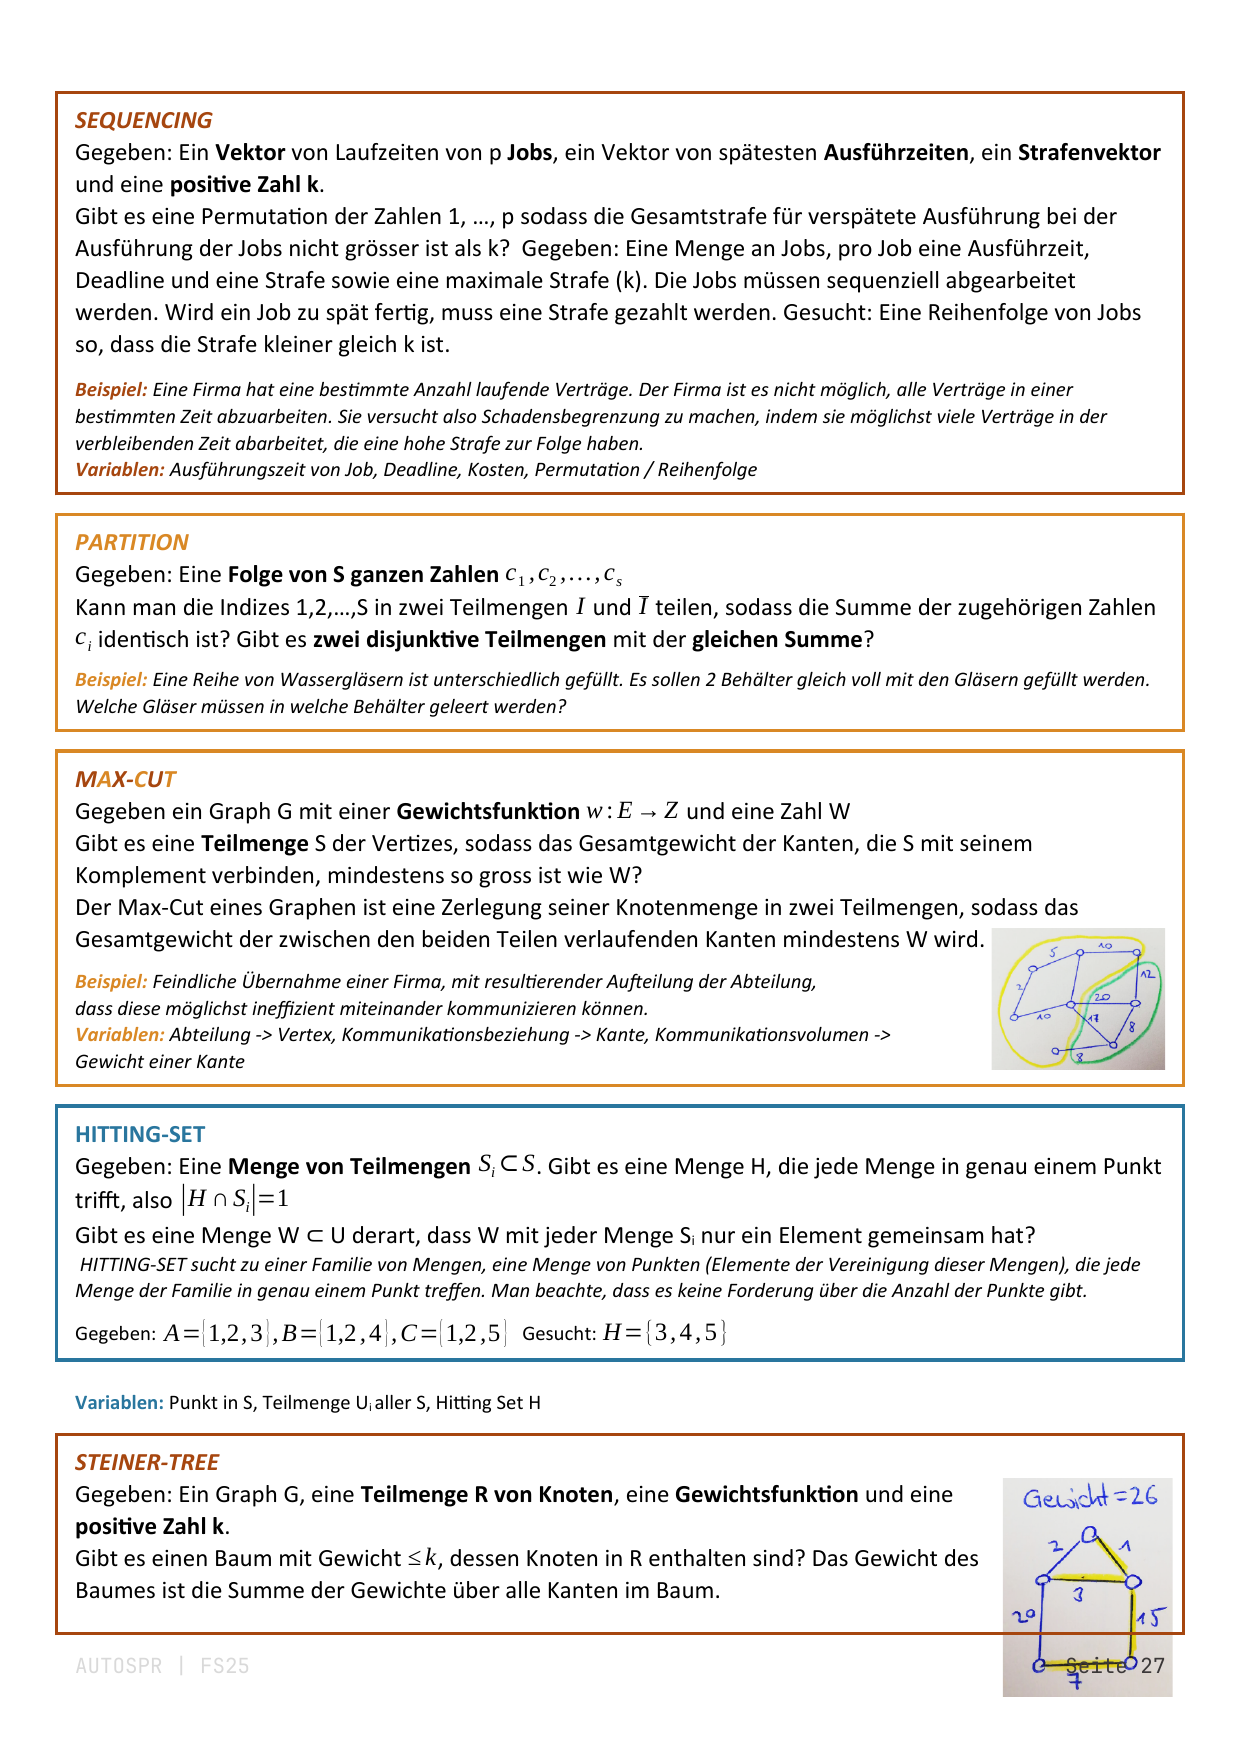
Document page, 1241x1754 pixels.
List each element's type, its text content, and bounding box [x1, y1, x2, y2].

text Variablen: Abteilung -> Vertex, Kommunikationsbeziehung -> Kante, Kommunikationsvolumen -> Gewicht einer Kante [58, 1008, 1182, 1084]
text HITTING-SET [58, 1108, 1182, 1136]
picture [1002, 1605, 1173, 1632]
text Kann man die Indizes 1,2,…,S in zwei Teilmengen und teilen, sodass die Summe der zugehörigen Zahlen identisch ist? Gibt es zwei disjunktive Teilmengen mit der gleichen Summe? [58, 577, 1182, 653]
text STEINER-TREE [58, 1436, 1182, 1465]
text SEQUENCING [58, 94, 1182, 123]
text Beispiel: Eine Reihe von Wassergläsern ist unterschiedlich gefüllt. Es sollen 2 Behälter gleich voll mit den Gläsern gefüllt werden. Welche Gläser müssen in welche Behälter geleert werden? [58, 653, 1182, 729]
text PARTITION [58, 516, 1182, 545]
text Beispiel: Eine Firma hat eine bestimmte Anzahl laufende Verträge. Der Firma ist es nicht möglich, alle Verträge in einer bestimmten Zeit abzuarbeiten. Sie versucht also Schadensbegrenzung zu machen, indem sie möglichst viele Verträge in der verbleibenden Zeit abarbeitet, die eine hohe Strafe zur Folge haben. [58, 363, 1182, 443]
text HITTING-SET sucht zu einer Familie von Mengen, eine Menge von Punkten (Elemente der Vereinigung dieser Mengen), die jede Menge der Familie in genau einem Punkt treffen. Man beachte, dass es keine Forderung über die Anzahl der Punkte gibt. [58, 1237, 1182, 1303]
text Gegeben: Eine Menge von Teilmengen . Gibt es eine Menge H, die jede Menge in genau einem Punkt trifft, also Gibt es eine Menge W ⊂ U derart, dass W mit jeder Menge Si nur ein Element gemeinsam hat? [58, 1136, 1182, 1237]
text Der Max-Cut eines Graphen ist eine Zerlegung seiner Knotenmenge in zwei Teilmengen, sodass das Gesamtgewicht der zwischen den beiden Teilen verlaufenden Kanten mindestens W wird. [58, 877, 1182, 953]
picture [1002, 1635, 1173, 1697]
text Gibt es einen Baum mit Gewicht , dessen Knoten in R enthalten sind? Das Gewicht des Baumes ist die Summe der Gewichte über alle Kanten im Baum. [58, 1529, 1182, 1605]
text Gegeben: Eine Folge von S ganzen Zahlen [58, 545, 1182, 577]
text Gegeben: Gesucht: [58, 1304, 1182, 1358]
text Variablen: Punkt in S, Teilmenge Ui aller S, Hitting Set H [75, 1363, 1165, 1415]
text Gibt es eine Permutation der Zahlen 1, …, p sodass die Gesamtstrafe für verspätete Ausführung bei der Ausführung der Jobs nicht grösser ist als k? Gegeben: Eine Menge an Jobs, pro Job eine Ausführzeit, Deadline und eine Strafe sowie eine maximale Strafe (k). Die Jobs müssen sequenziell abgearbeitet werden. Wird ein Job zu spät fertig, muss eine Strafe gezahlt werden. Gesucht: Eine Reihenfolge von Jobs so, dass die Strafe kleiner gleich k ist. [58, 187, 1182, 359]
text Beispiel: Feindliche Übernahme einer Firma, mit resultierender Aufteilung der Abteilung, dass diese möglichst ineffizient miteinander kommunizieren können. [58, 954, 1182, 1008]
text Gegeben ein Graph G mit einer Gewichtsfunktion und eine Zahl W [58, 781, 1182, 813]
text Gegeben: Ein Graph G, eine Teilmenge R von Knoten, eine Gewichtsfunktion und eine positive Zahl k. [58, 1465, 1182, 1529]
text MAX-CUT [58, 753, 1182, 781]
text Variablen: Ausführungszeit von Job, Deadline, Kosten, Permutation / Reihenfolge [58, 443, 1182, 492]
text Gibt es eine Teilmenge S der Vertizes, sodass das Gesamtgewicht der Kanten, die S mit seinem Komplement verbinden, mindestens so gross ist wie W? [58, 813, 1182, 877]
text Gegeben: Ein Vektor von Laufzeiten von p Jobs, ein Vektor von spätesten Ausführzeiten, ein Strafenvektor und eine positive Zahl k. [58, 123, 1182, 187]
